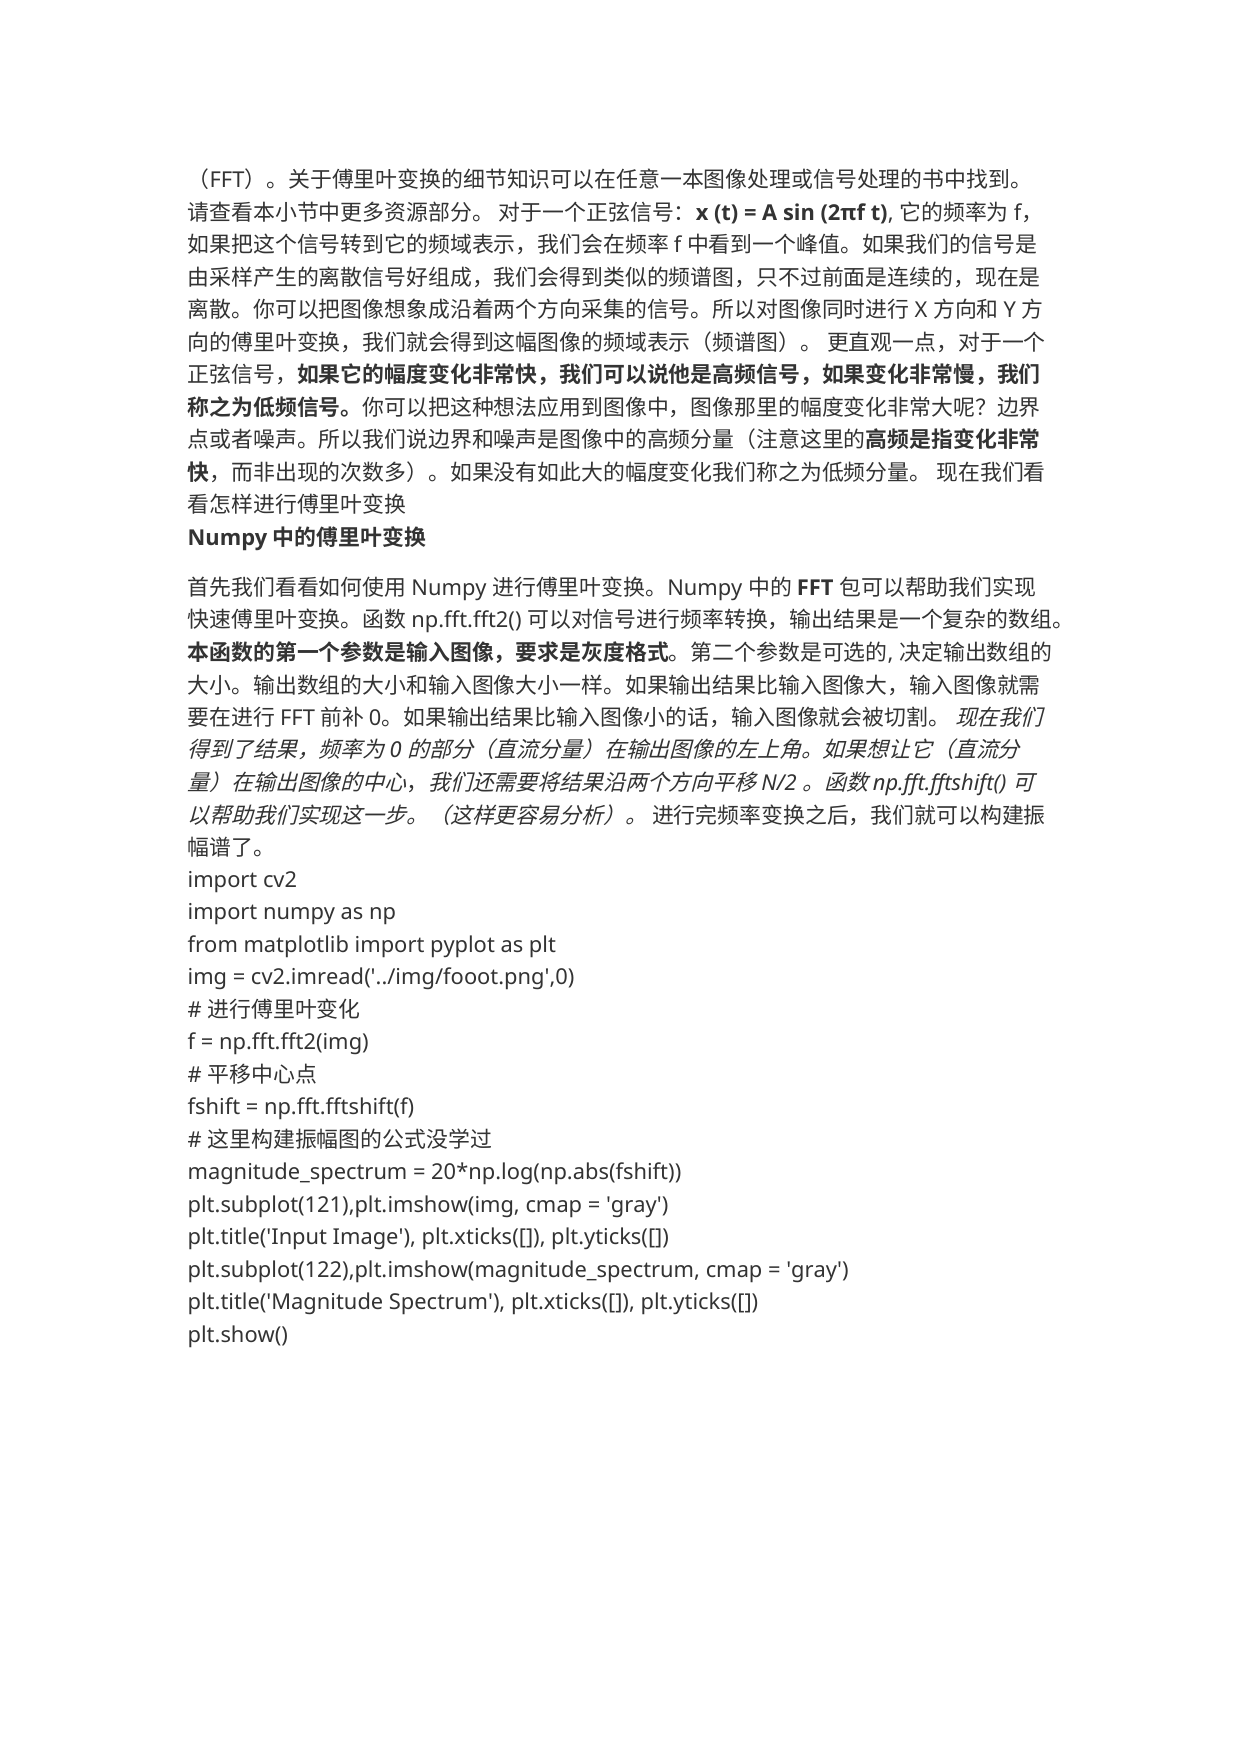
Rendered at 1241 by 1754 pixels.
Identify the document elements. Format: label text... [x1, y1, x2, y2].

text 首先我们看看如何使用 Numpy 进行傅里叶变换。Numpy 中的 FFT 包可以帮助我们实现快速傅里叶变换。函数 np.fft.fft2() 可以对信号进行频率转换，输出结果是一个复杂的数组。本函数的第一个参数是输入图像，要求是灰度格式。第二个参数是可选的, 决定输出数组的大小。输出数组的大小和输入图像大小一样。如果输出结果比输入图像大，输入图像就需要在进行 FFT 前补0。如果输出结果比输入图像小的话，输入图像就会被切割。 现在我们得到了结果，频率为 0 的部分（直流分量）在输出图像的左上角。如果想让它（直流分量）在输出图像的中心，我们还需要将结果沿两个方向平移 N/2 。函数 np.fft.fftshift() 可以帮助我们实现这一步。（这样更容易分析）。 进行完频率变换之后，我们就可以构建振幅谱了。 [187, 570, 1053, 862]
text import cv2 import numpy as np from matplotlib import pyplot as plt img = cv2.imread('../img/fooot.png',0) # 进行傅里叶变化 f = np.fft.fft2(img) # 平移中心点 fshift = np.fft.fftshift(f) # 这里构建振幅图的公式没学过 magnitude_spectrum = 20*np.log(np.abs(fshift)) plt.subplot(121),plt.imshow(img, cmap = 'gray') plt.title('Input Image'), plt.xticks([]), plt.yticks([]) plt.subplot(122),plt.imshow(magnitude_spectrum, cmap = 'gray') plt.title('Magnitude Spectrum'), plt.xticks([]), plt.yticks([]) plt.show() [187, 862, 1053, 1350]
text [187, 162, 1053, 519]
subtitle Numpy 中的傅里叶变换 [187, 519, 1053, 552]
